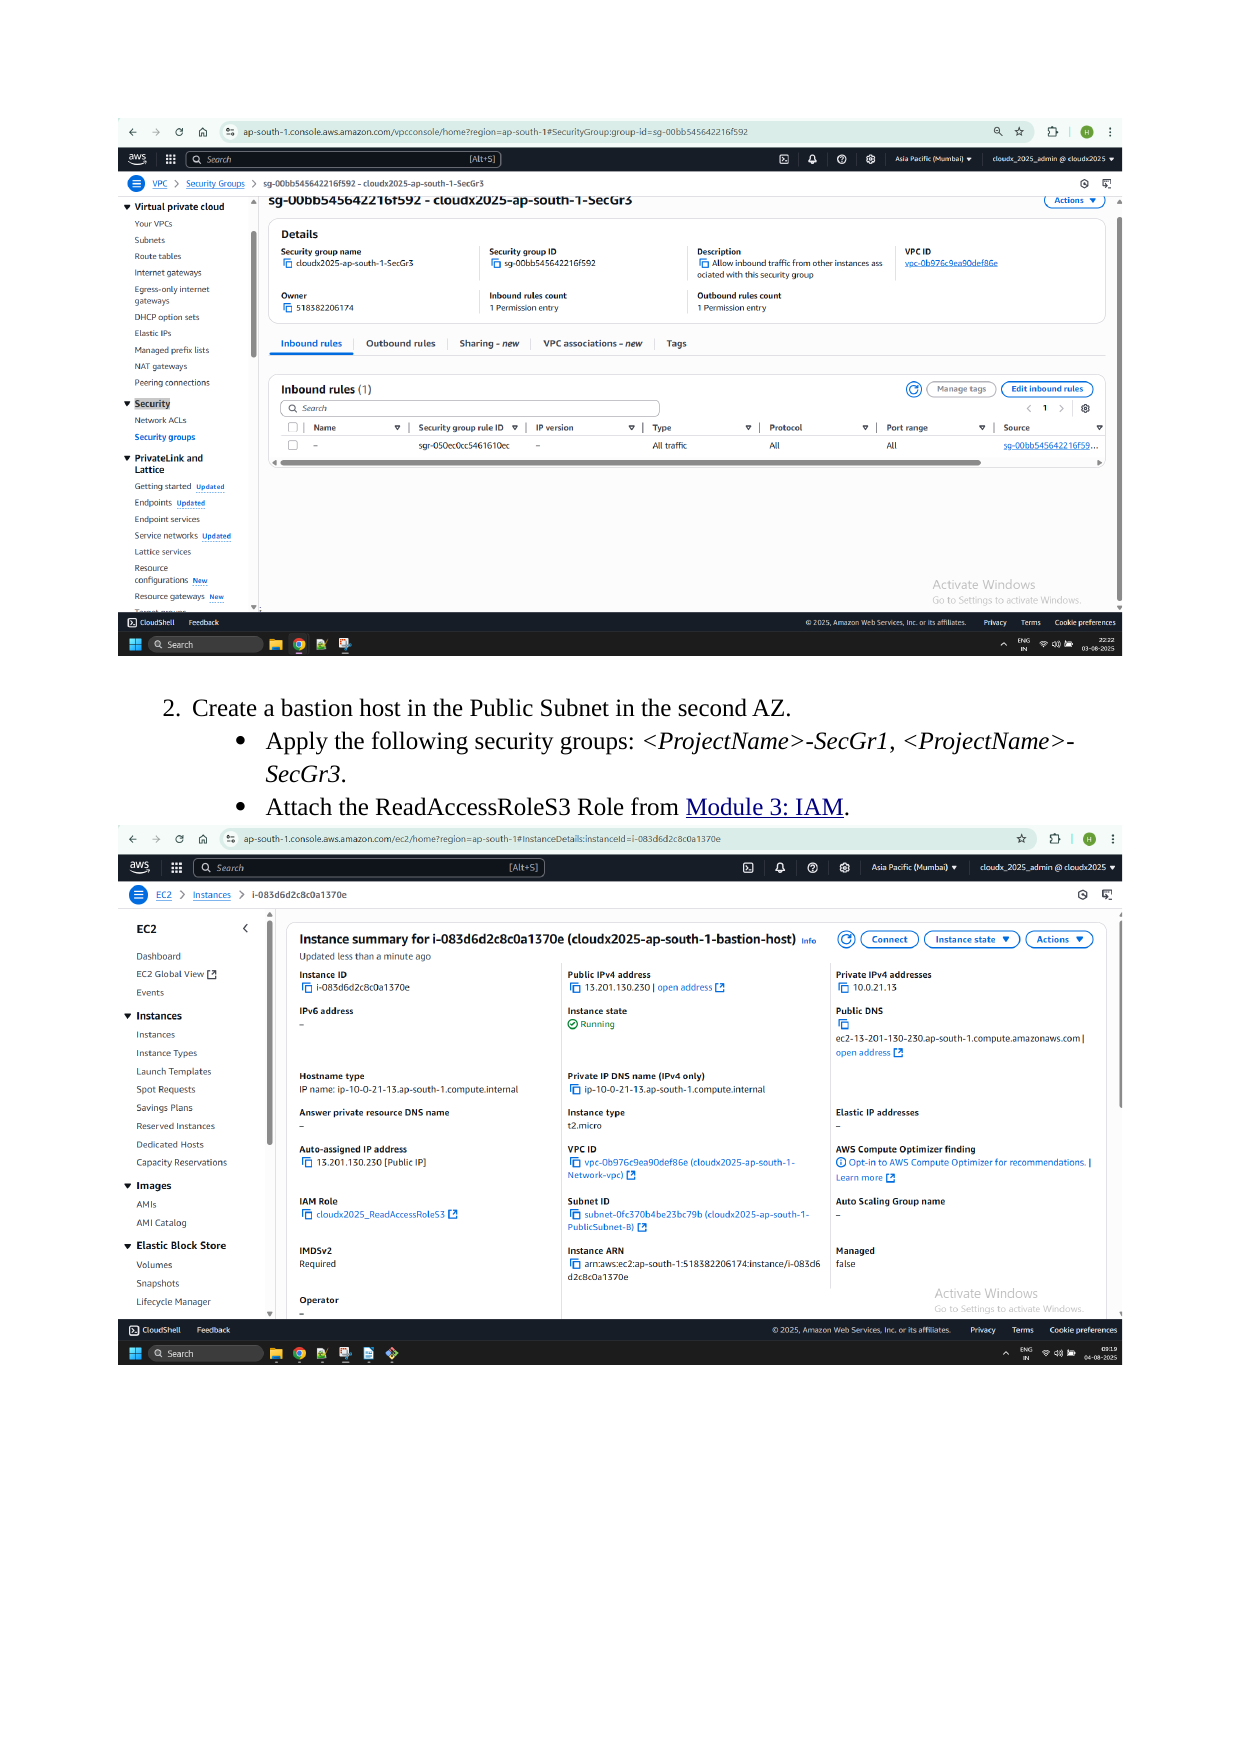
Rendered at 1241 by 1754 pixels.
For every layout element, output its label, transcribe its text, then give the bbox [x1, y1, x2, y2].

list Create a bastion host in the Public Subnet in the second AZ. [162, 693, 1122, 722]
list Attach the ReadAccessRoleS3 Role from Module 3: IAM. [236, 792, 1122, 821]
picture [118, 825, 1123, 1365]
list Apply the following security groups: <ProjectName>-SecGr1, <ProjectName>-SecGr3. [236, 726, 1122, 788]
picture [118, 118, 1123, 656]
